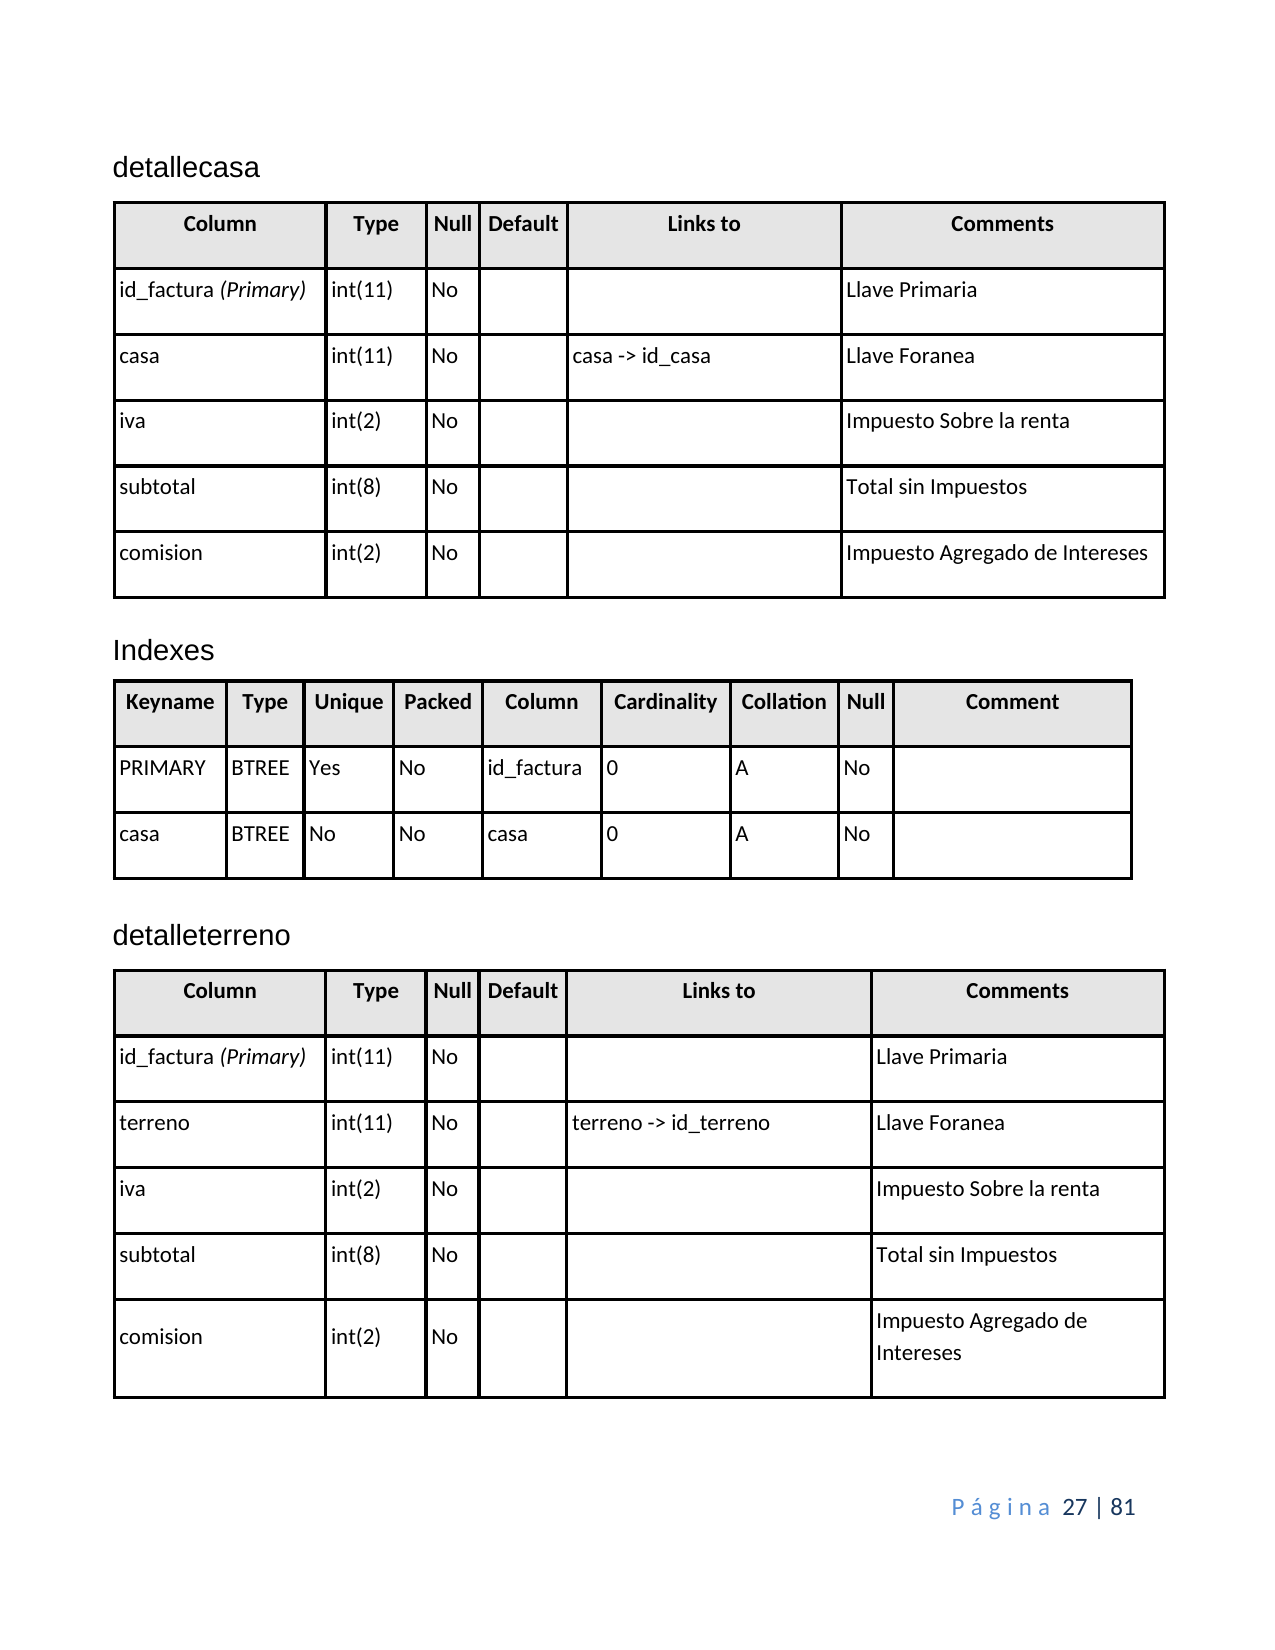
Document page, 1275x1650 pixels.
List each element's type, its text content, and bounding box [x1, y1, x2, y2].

table_header Links to [568, 972, 870, 1034]
table_cell A [732, 814, 837, 877]
table_header Null [428, 972, 477, 1034]
table_cell Llave Foranea [843, 336, 1163, 398]
table_cell [568, 1235, 870, 1298]
table_cell No [428, 1038, 477, 1100]
table_cell int(11) [328, 336, 425, 398]
table_header Null [840, 683, 892, 745]
table_cell casa [116, 814, 225, 877]
table_cell [481, 402, 566, 464]
table_cell Llave Primaria [843, 270, 1163, 333]
table_cell Impuesto Sobre la renta [843, 402, 1163, 464]
table_cell No [428, 270, 478, 333]
table_cell [481, 1103, 565, 1166]
table_cell 0 [603, 814, 729, 877]
table_cell int(11) [328, 270, 425, 333]
table_cell [568, 1038, 870, 1100]
table_cell subtotal [116, 1235, 324, 1298]
table_cell Llave Primaria [873, 1038, 1163, 1100]
table_header Column [484, 683, 600, 745]
table_cell [481, 1169, 565, 1232]
table_cell [569, 533, 840, 596]
table_cell [481, 533, 566, 596]
table_cell No [428, 533, 478, 596]
table_header Type [228, 683, 302, 745]
table_cell terreno -> id_terreno [568, 1103, 870, 1166]
table_cell comision [116, 1301, 324, 1396]
table_header Packed [395, 683, 481, 745]
table_cell Total sin Impuestos [873, 1235, 1163, 1298]
table_cell A [732, 748, 837, 811]
table_cell No [428, 336, 478, 398]
table_header Column [116, 204, 324, 267]
table_header Collation [732, 683, 837, 745]
table_header Default [481, 972, 565, 1034]
table_cell Total sin Impuestos [843, 468, 1163, 530]
table_cell Llave Foranea [873, 1103, 1163, 1166]
table_cell [481, 468, 566, 530]
table_cell [895, 748, 1130, 811]
table_cell iva [116, 1169, 324, 1232]
table_cell int(8) [328, 468, 425, 530]
table_cell [481, 1038, 565, 1100]
table_cell Impuesto Sobre la renta [873, 1169, 1163, 1232]
table_cell subtotal [116, 468, 324, 530]
table_cell 0 [603, 748, 729, 811]
table_cell [481, 1235, 565, 1298]
table_header Keyname [116, 683, 225, 745]
table_cell No [428, 1235, 477, 1298]
subtitle detallecasa [112, 150, 1162, 183]
table_cell No [306, 814, 392, 877]
table_cell [568, 1169, 870, 1232]
table_cell BTREE [228, 748, 302, 811]
table_cell No [840, 814, 892, 877]
table_cell [481, 336, 566, 398]
table_header Unique [306, 683, 392, 745]
table_cell [481, 1301, 565, 1396]
table_cell No [428, 468, 478, 530]
table_cell No [395, 814, 481, 877]
table_header Links to [569, 204, 840, 267]
table_cell int(11) [327, 1103, 424, 1166]
table_cell int(2) [327, 1169, 424, 1232]
table_cell id_factura [484, 748, 600, 811]
table_header Comments [843, 204, 1163, 267]
subtitle detalleterreno [112, 917, 1162, 951]
table_cell terreno [116, 1103, 324, 1166]
table_header Cardinality [603, 683, 729, 745]
table_cell No [428, 1103, 477, 1166]
table_cell No [840, 748, 892, 811]
table_cell int(2) [328, 402, 425, 464]
table_header Type [327, 972, 424, 1034]
table_cell int(2) [327, 1301, 424, 1396]
table_header Type [328, 204, 425, 267]
table_cell No [428, 1169, 477, 1232]
table_cell casa [484, 814, 600, 877]
subtitle Indexes [112, 632, 1162, 666]
table_cell [569, 402, 840, 464]
table_header Column [116, 972, 324, 1034]
table_cell No [395, 748, 481, 811]
table_header Null [428, 204, 478, 267]
table_cell Yes [306, 748, 392, 811]
table_cell iva [116, 402, 324, 464]
table_cell id_factura (Primary) [116, 1038, 324, 1100]
table_cell No [428, 402, 478, 464]
table_cell Impuesto Agregado de Intereses [843, 533, 1163, 596]
table_header Comment [895, 683, 1130, 745]
table_cell PRIMARY [116, 748, 225, 811]
table_cell id_factura (Primary) [116, 270, 324, 333]
table_cell int(8) [327, 1235, 424, 1298]
table_header Comments [873, 972, 1163, 1034]
table_cell No [428, 1301, 477, 1396]
table_cell int(11) [327, 1038, 424, 1100]
table_cell casa -> id_casa [569, 336, 840, 398]
table_cell Impuesto Agregado de Intereses [873, 1301, 1163, 1396]
table_cell [895, 814, 1130, 877]
table_header Default [481, 204, 566, 267]
table_cell [568, 1301, 870, 1396]
table_cell casa [116, 336, 324, 398]
table_cell comision [116, 533, 324, 596]
table_cell int(2) [328, 533, 425, 596]
table_cell [569, 468, 840, 530]
table_cell [569, 270, 840, 333]
table_cell [481, 270, 566, 333]
table_cell BTREE [228, 814, 302, 877]
